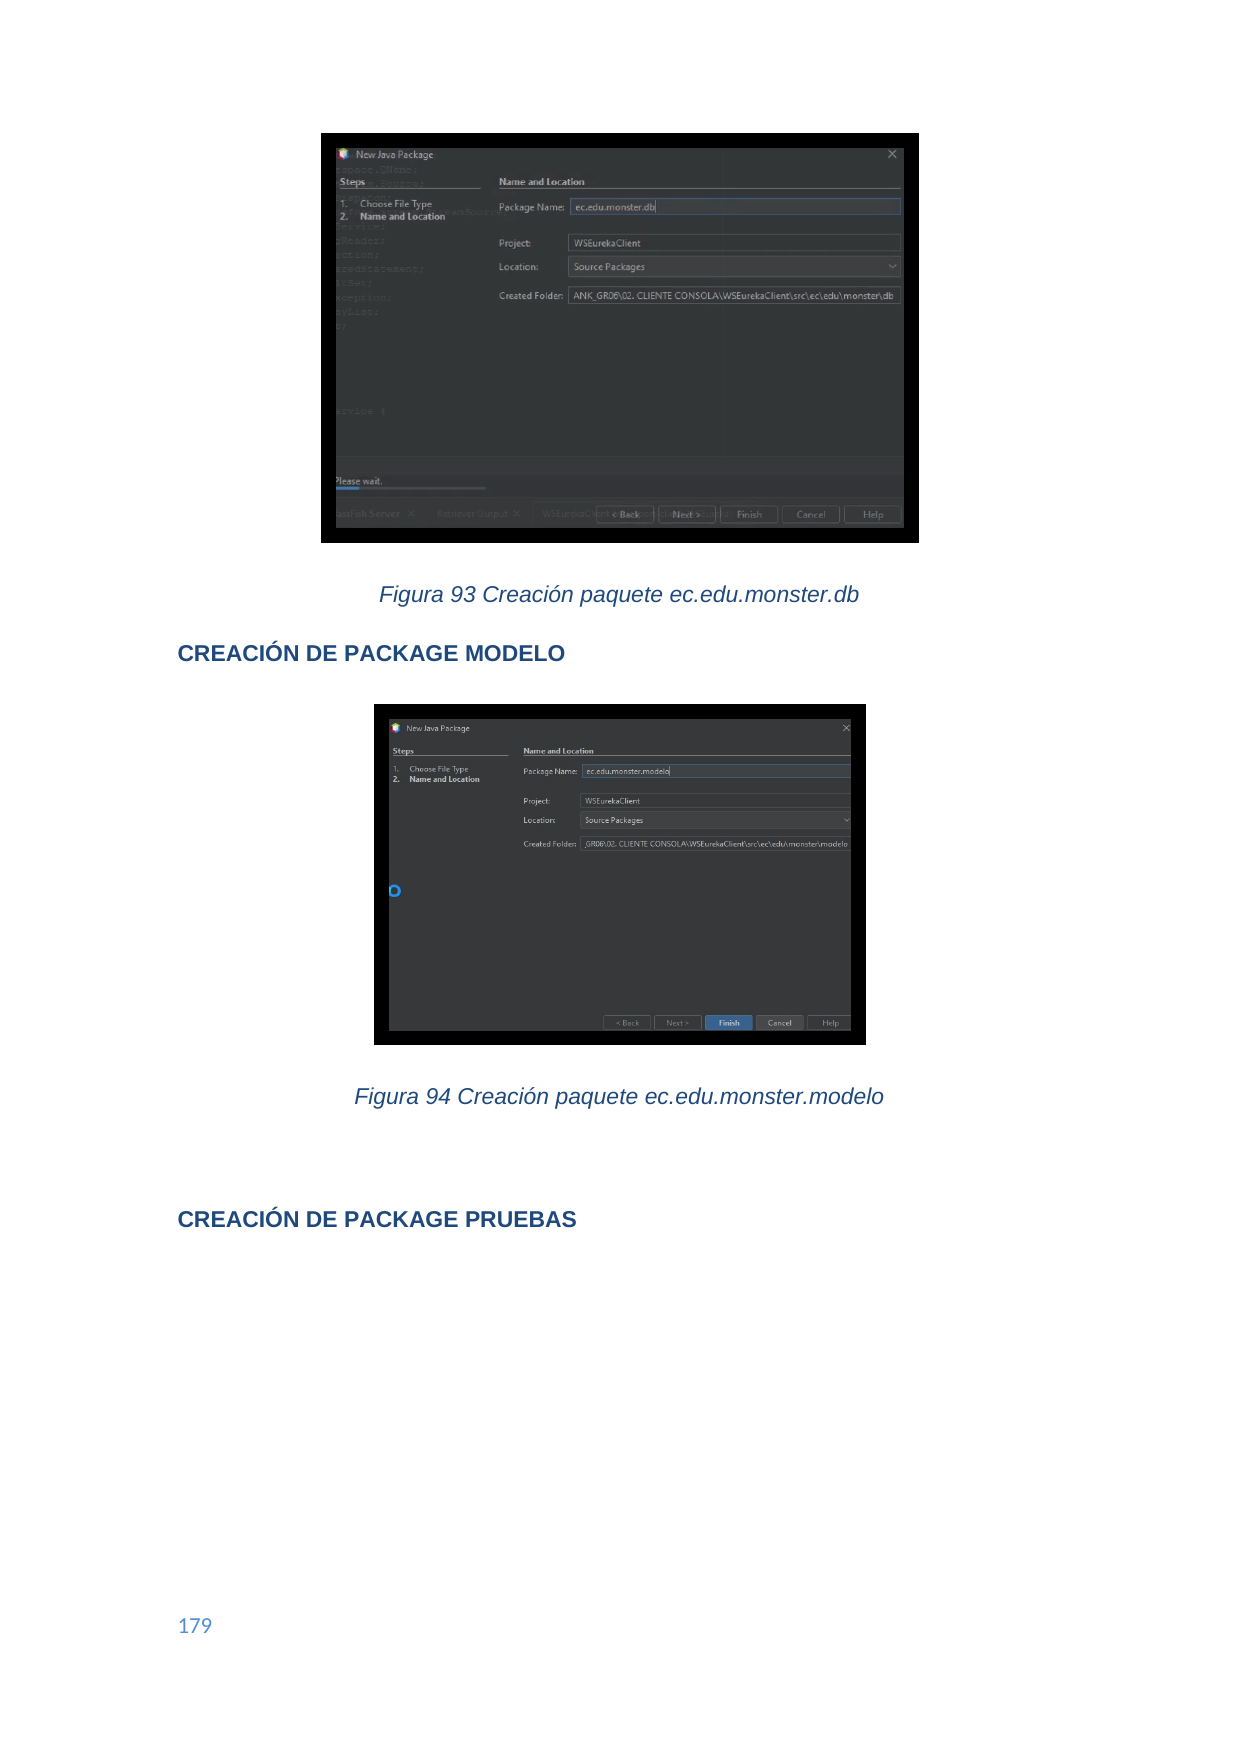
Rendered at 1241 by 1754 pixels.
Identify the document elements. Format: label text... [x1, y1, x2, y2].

picture [336, 148, 904, 528]
text CREACIÓN DE PACKAGE PRUEBAS [177, 1206, 1063, 1232]
picture [389, 719, 851, 1031]
text CREACIÓN DE PACKAGE MODELO [177, 640, 1063, 667]
text Figura 94 Creación paquete ec.edu.monster.modelo [177, 1083, 1063, 1109]
text Figura 93 Creación paquete ec.edu.monster.db [177, 581, 1063, 607]
